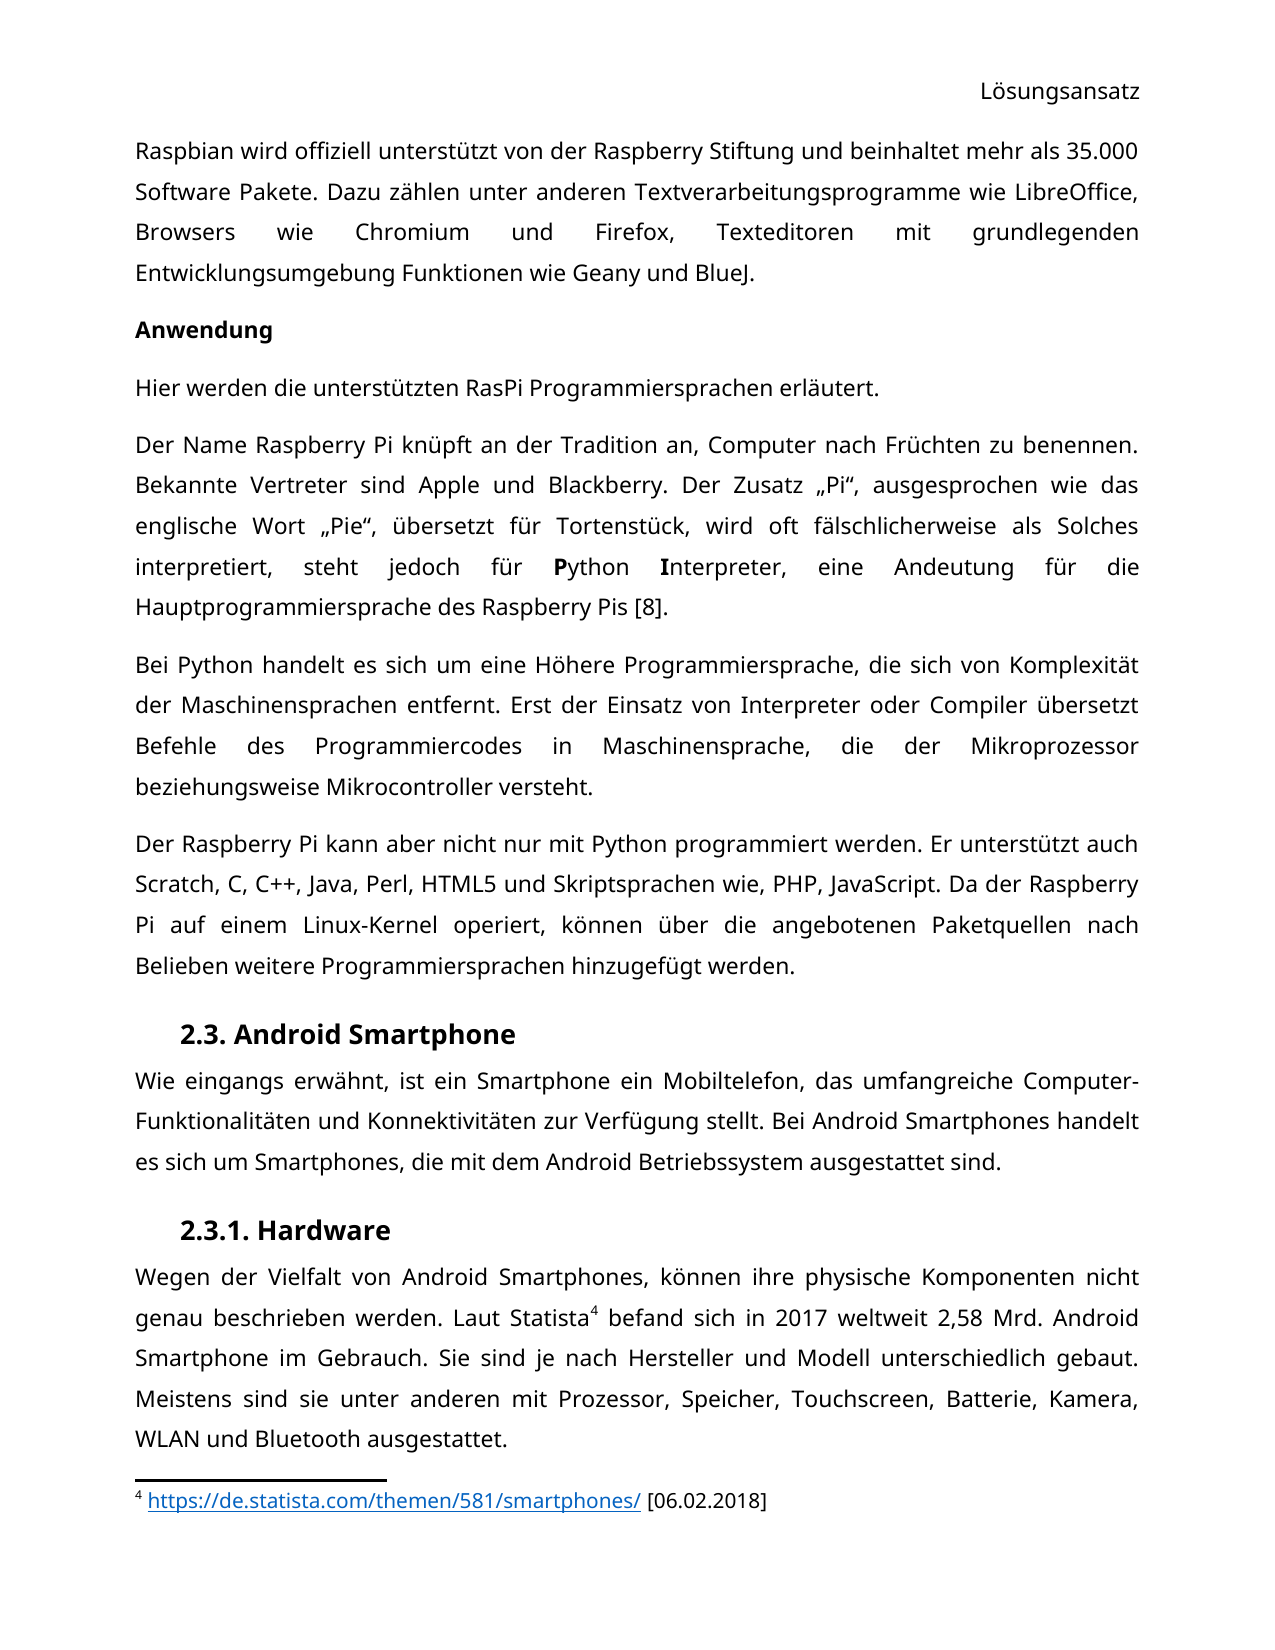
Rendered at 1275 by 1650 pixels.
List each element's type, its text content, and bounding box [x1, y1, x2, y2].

text Anwendung [135, 314, 1140, 345]
subtitle Android Smartphone [180, 1015, 1140, 1052]
text Der Name Raspberry Pi knüpft an der Tradition an, Computer nach Früchten zu benennen. Bekannte Vertreter sind Apple und Blackberry. Der Zusatz „Pi“, ausgesprochen wie das englische Wort „Pie“, übersetzt für Tortenstück, wird oft fälschlicherweise als Solches interpretiert, steht jedoch für Python Interpreter, eine Andeutung für die Hauptprogrammiersprache des Raspberry Pis. [135, 429, 1140, 622]
text Raspbian wird offiziell unterstützt von der Raspberry Stiftung und beinhaltet mehr als 35.000 Software Pakete. Dazu zählen unter anderen Textverarbeitungsprogramme wie LibreOffice, Browsers wie Chromium und Firefox, Texteditoren mit grundlegenden Entwicklungsumgebung Funktionen wie Geany und BlueJ. [135, 135, 1140, 288]
text Wie eingangs erwähnt, ist ein Smartphone ein Mobiltelefon, das umfangreiche Computer-Funktionalitäten und Konnektivitäten zur Verfügung stellt. Bei Android Smartphones handelt es sich um Smartphones, die mit dem Android Betriebssystem ausgestattet sind. [135, 1064, 1140, 1177]
subtitle Hardware [180, 1211, 1140, 1248]
text Hier werden die unterstützten RasPi Programmiersprachen erläutert. [135, 371, 1140, 403]
text Wegen der Vielfalt von Android Smartphones, können ihre physische Komponenten nicht genau beschrieben werden. Laut Statista befand sich in 2017 weltweit 2,58 Mrd. Android Smartphone im Gebrauch. Sie sind je nach Hersteller und Modell unterschiedlich gebaut. Meistens sind sie unter anderen mit Prozessor, Speicher, Touchscreen, Batterie, Kamera, WLAN und Bluetooth ausgestattet. [135, 1261, 1140, 1454]
text Der Raspberry Pi kann aber nicht nur mit Python programmiert werden. Er unterstützt auch Scratch, C, C++, Java, Perl, HTML5 und Skriptsprachen wie, PHP, JavaScript. Da der Raspberry Pi auf einem Linux-Kernel operiert, können über die angebotenen Paketquellen nach Belieben weitere Programmiersprachen hinzugefügt werden. [135, 828, 1140, 981]
text Bei Python handelt es sich um eine Höhere Programmiersprache, die sich von Komplexität der Maschinensprachen entfernt. Erst der Einsatz von Interpreter oder Compiler übersetzt Befehle des Programmiercodes in Maschinensprache, die der Mikroprozessor beziehungsweise Mikrocontroller versteht. [135, 648, 1140, 802]
